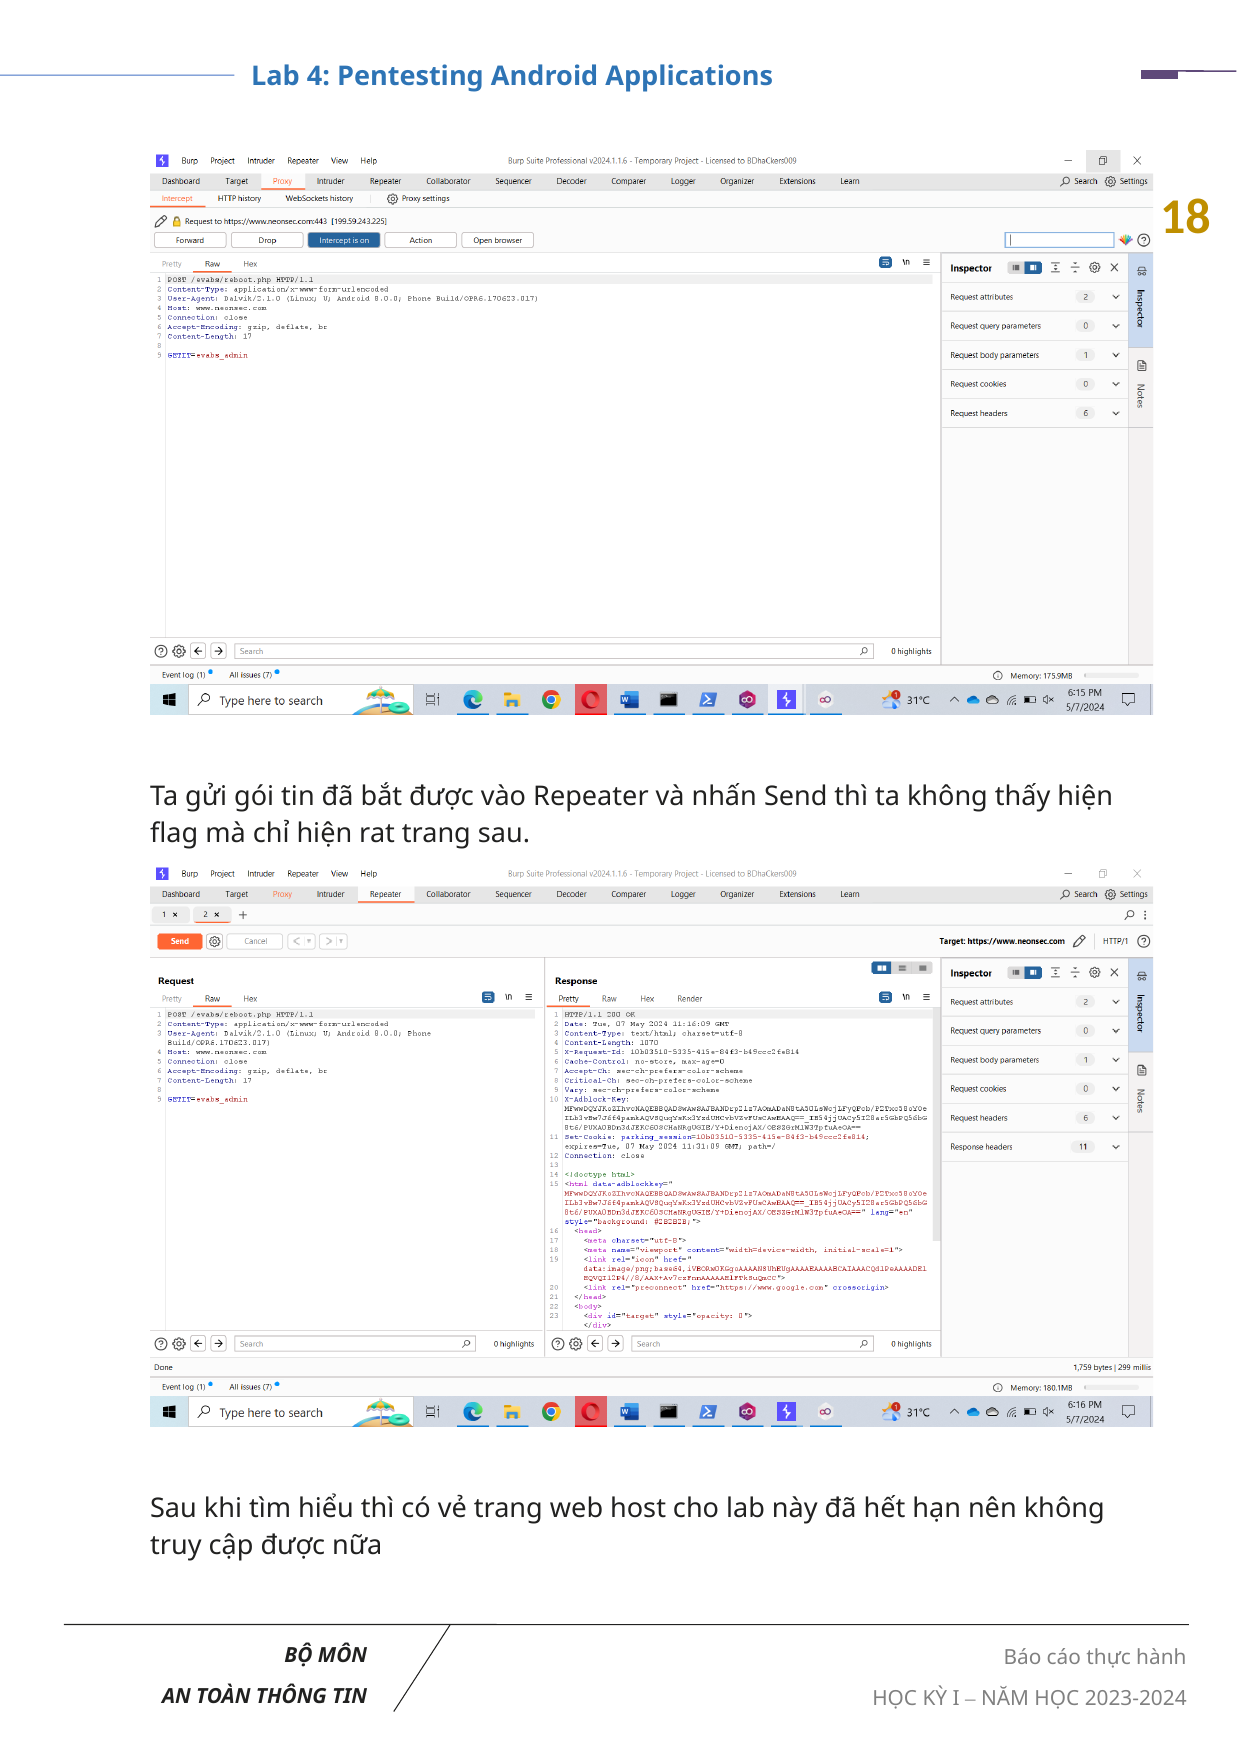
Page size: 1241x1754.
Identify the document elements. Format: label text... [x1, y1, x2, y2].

text Sau khi tìm hiểu thì có vẻ trang web host cho lab này đã hết hạn nên không truy cập được nữa [150, 1488, 1153, 1562]
picture [150, 150, 1154, 715]
text Ta gửi gói tin đã bắt được vào Repeater và nhấn Send thì ta không thấy hiện flag mà chỉ hiện rat trang sau. [150, 776, 1153, 850]
picture [150, 862, 1154, 1427]
